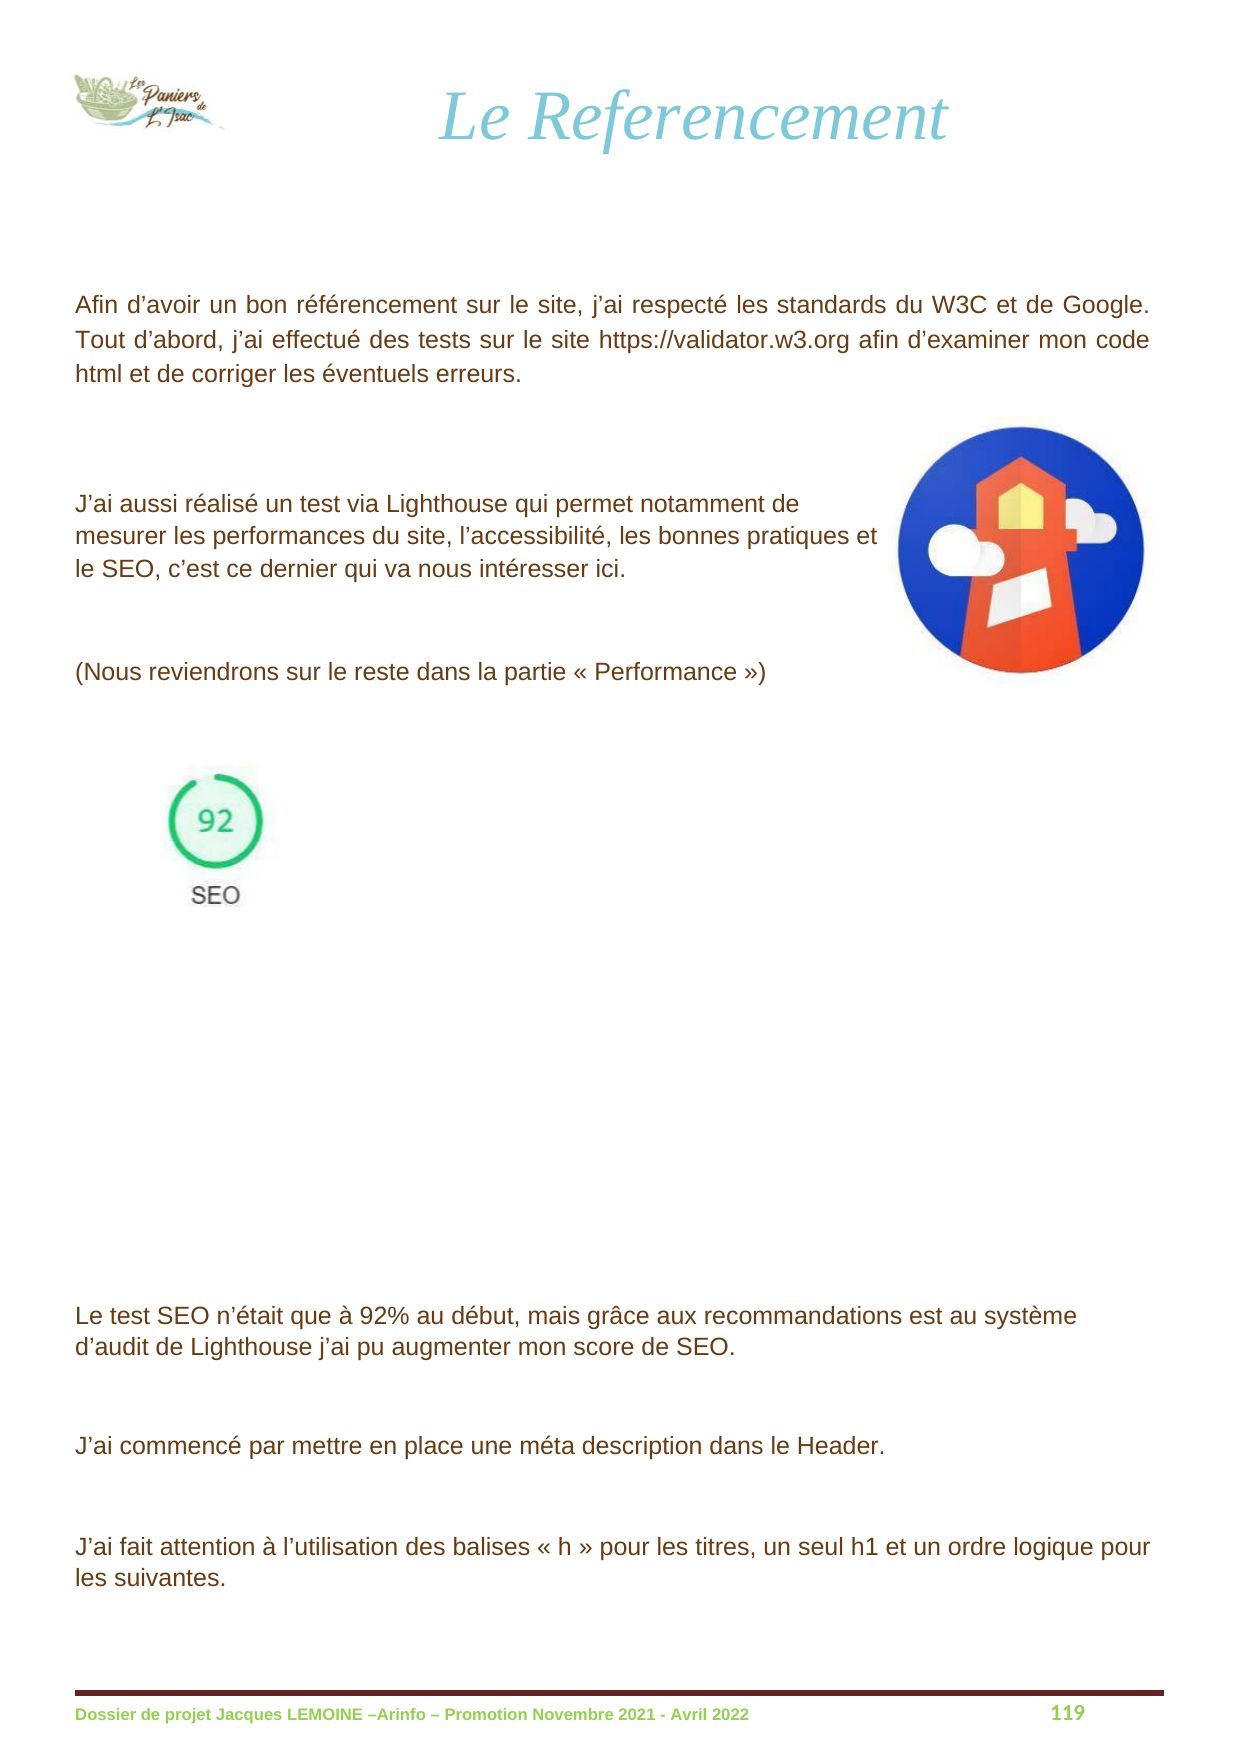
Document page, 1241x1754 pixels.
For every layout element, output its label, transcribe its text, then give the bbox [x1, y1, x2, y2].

text (Nous reviendrons sur le reste dans la partie « Performance ») [75, 657, 1164, 686]
text Le test SEO n’était que à 92% au début, mais grâce aux recommandations est au système d’audit de Lighthouse j’ai pu augmenter mon score de SEO. [75, 1301, 1139, 1361]
picture [887, 416, 1155, 657]
text J’ai commencé par mettre en place une méta description dans le Header. [75, 1431, 1164, 1460]
text J’ai fait attention à l’utilisation des balises « h » pour les titres, un seul h1 et un ordre logique pour les suivantes. [75, 1532, 1156, 1592]
picture [61, 61, 239, 140]
picture [127, 747, 301, 937]
text J’ai aussi réalisé un test via Lighthouse qui permet notamment de mesurer les performances du site, l’accessibilité, les bonnes pratiques et le SEO, c’est ce dernier qui va nous intéresser ici. [75, 489, 887, 582]
text Le Referencement [439, 73, 1164, 155]
text Afin d’avoir un bon référencement sur le site, j’ai respecté les standards du W3C et de Google. Tout d’abord, j’ai effectué des tests sur le site https://validator.w3.org afin d’examiner mon code html et de corriger les éventuels erreurs. [75, 290, 1152, 388]
